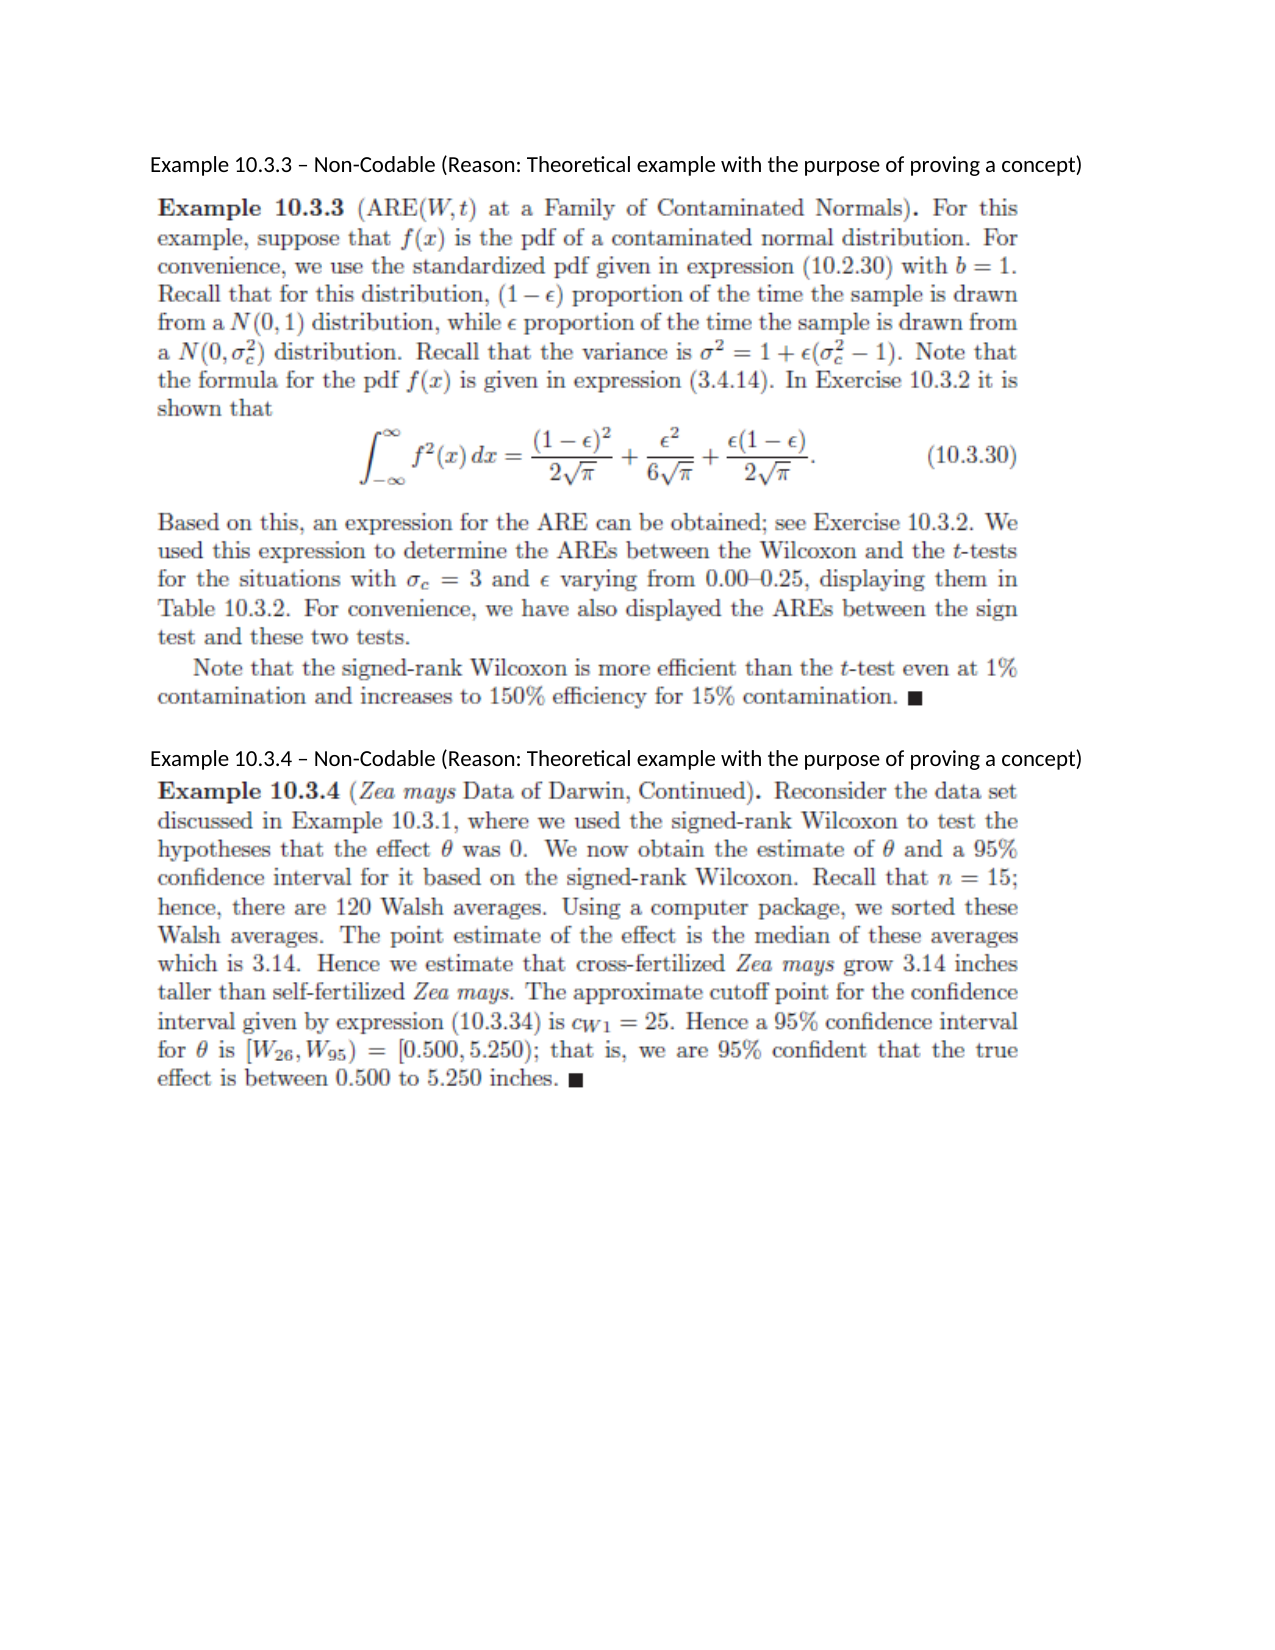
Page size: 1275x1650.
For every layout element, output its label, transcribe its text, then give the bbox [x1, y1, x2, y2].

picture [150, 180, 1035, 726]
picture [150, 774, 1032, 1108]
